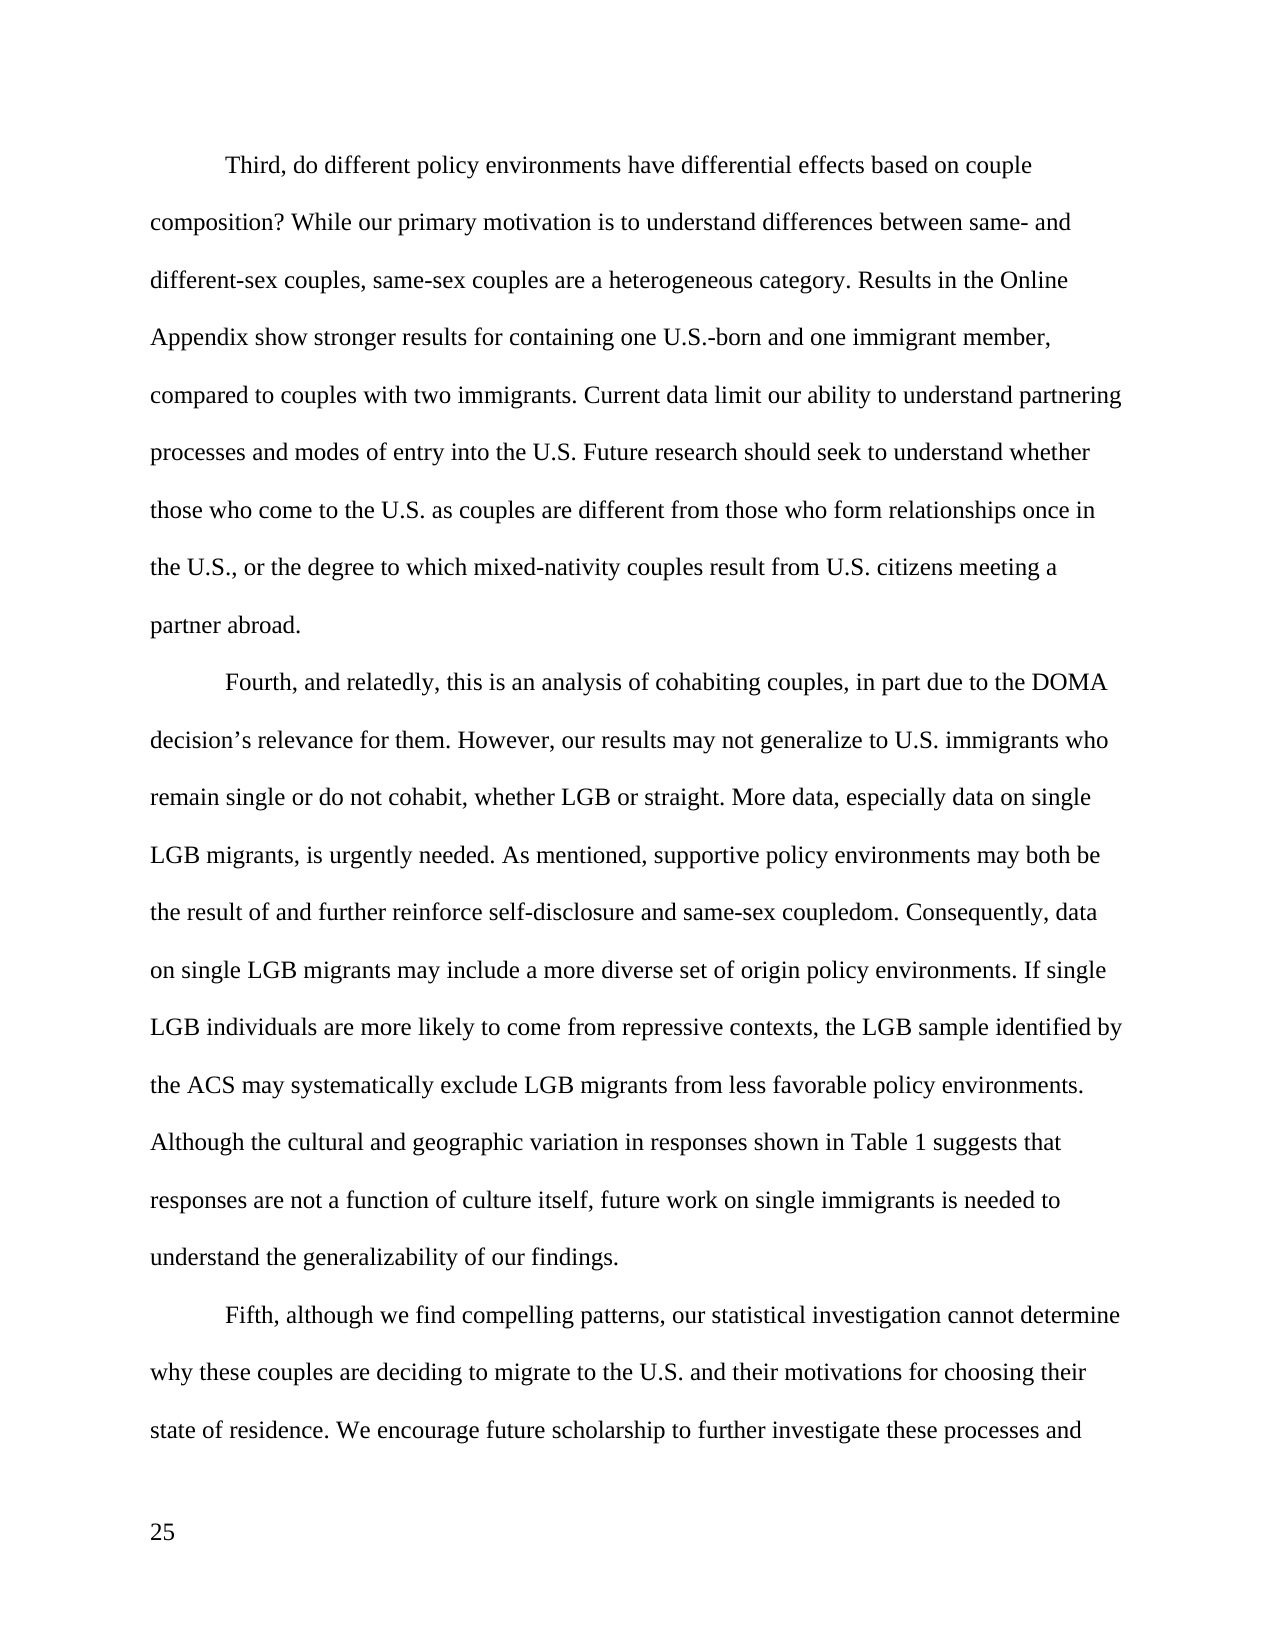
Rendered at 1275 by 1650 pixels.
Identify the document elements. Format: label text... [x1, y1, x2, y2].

text Third, do different policy environments have differential effects based on couple composition? While our primary motivation is to understand differences between same- and different-sex couples, same-sex couples are a heterogeneous category. Results in the Online Appendix show stronger results for containing one U.S.-born and one immigrant member, compared to couples with two immigrants. Current data limit our ability to understand partnering processes and modes of entry into the U.S. Future research should seek to understand whether those who come to the U.S. as couples are different from those who form relationships once in the U.S., or the degree to which mixed-nativity couples result from U.S. citizens meeting a partner abroad. [150, 150, 1125, 639]
text Fourth, and relatedly, this is an analysis of cohabiting couples, in part due to the DOMA decision’s relevance for them. However, our results may not generalize to U.S. immigrants who remain single or do not cohabit, whether LGB or straight. More data, especially data on single LGB migrants, is urgently needed. As mentioned, supportive policy environments may both be the result of and further reinforce self-disclosure and same-sex coupledom. Consequently, data on single LGB migrants may include a more diverse set of origin policy environments. If single LGB individuals are more likely to come from repressive contexts, the LGB sample identified by the ACS may systematically exclude LGB migrants from less favorable policy environments. Although the cultural and geographic variation in responses shown in Table 1 suggests that responses are not a function of culture itself, future work on single immigrants is needed to understand the generalizability of our findings. [150, 667, 1125, 1271]
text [150, 1300, 1125, 1444]
